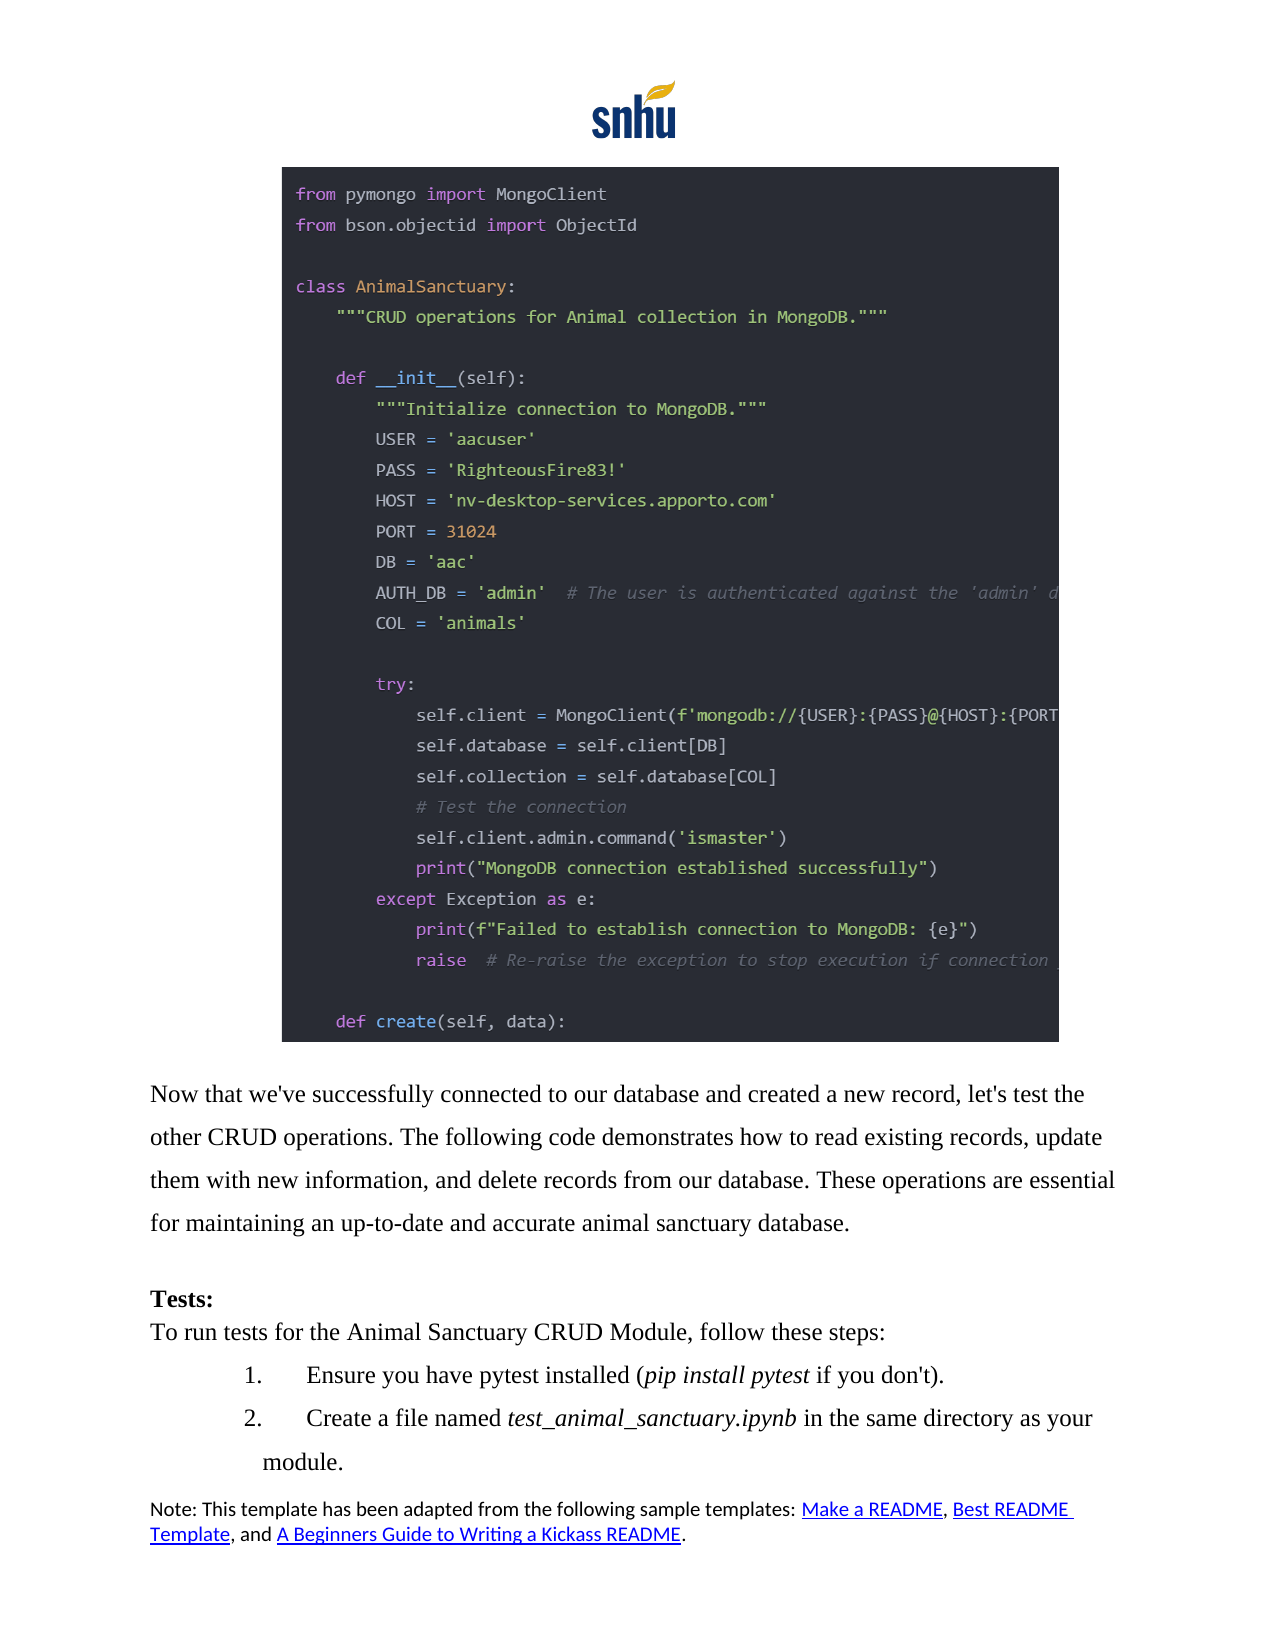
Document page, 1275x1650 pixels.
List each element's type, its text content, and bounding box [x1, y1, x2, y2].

picture [573, 75, 702, 147]
list Ensure you have pytest installed (pip install pytest if you don't). [244, 1360, 1125, 1389]
text Now that we've successfully connected to our database and created a new record, let's test the other CRUD operations. The following code demonstrates how to read existing records, update them with new information, and delete records from our database. These operations are essential for maintaining an up-to-date and accurate animal sanctuary database. [150, 1079, 1125, 1237]
text To run tests for the Animal Sanctuary CRUD Module, follow these steps: [150, 1317, 1125, 1346]
subtitle Tests: [150, 1284, 1125, 1313]
list Create a file named test_animal_sanctuary.ipynb in the same directory as your module. [244, 1403, 1125, 1475]
picture [281, 167, 1059, 1042]
